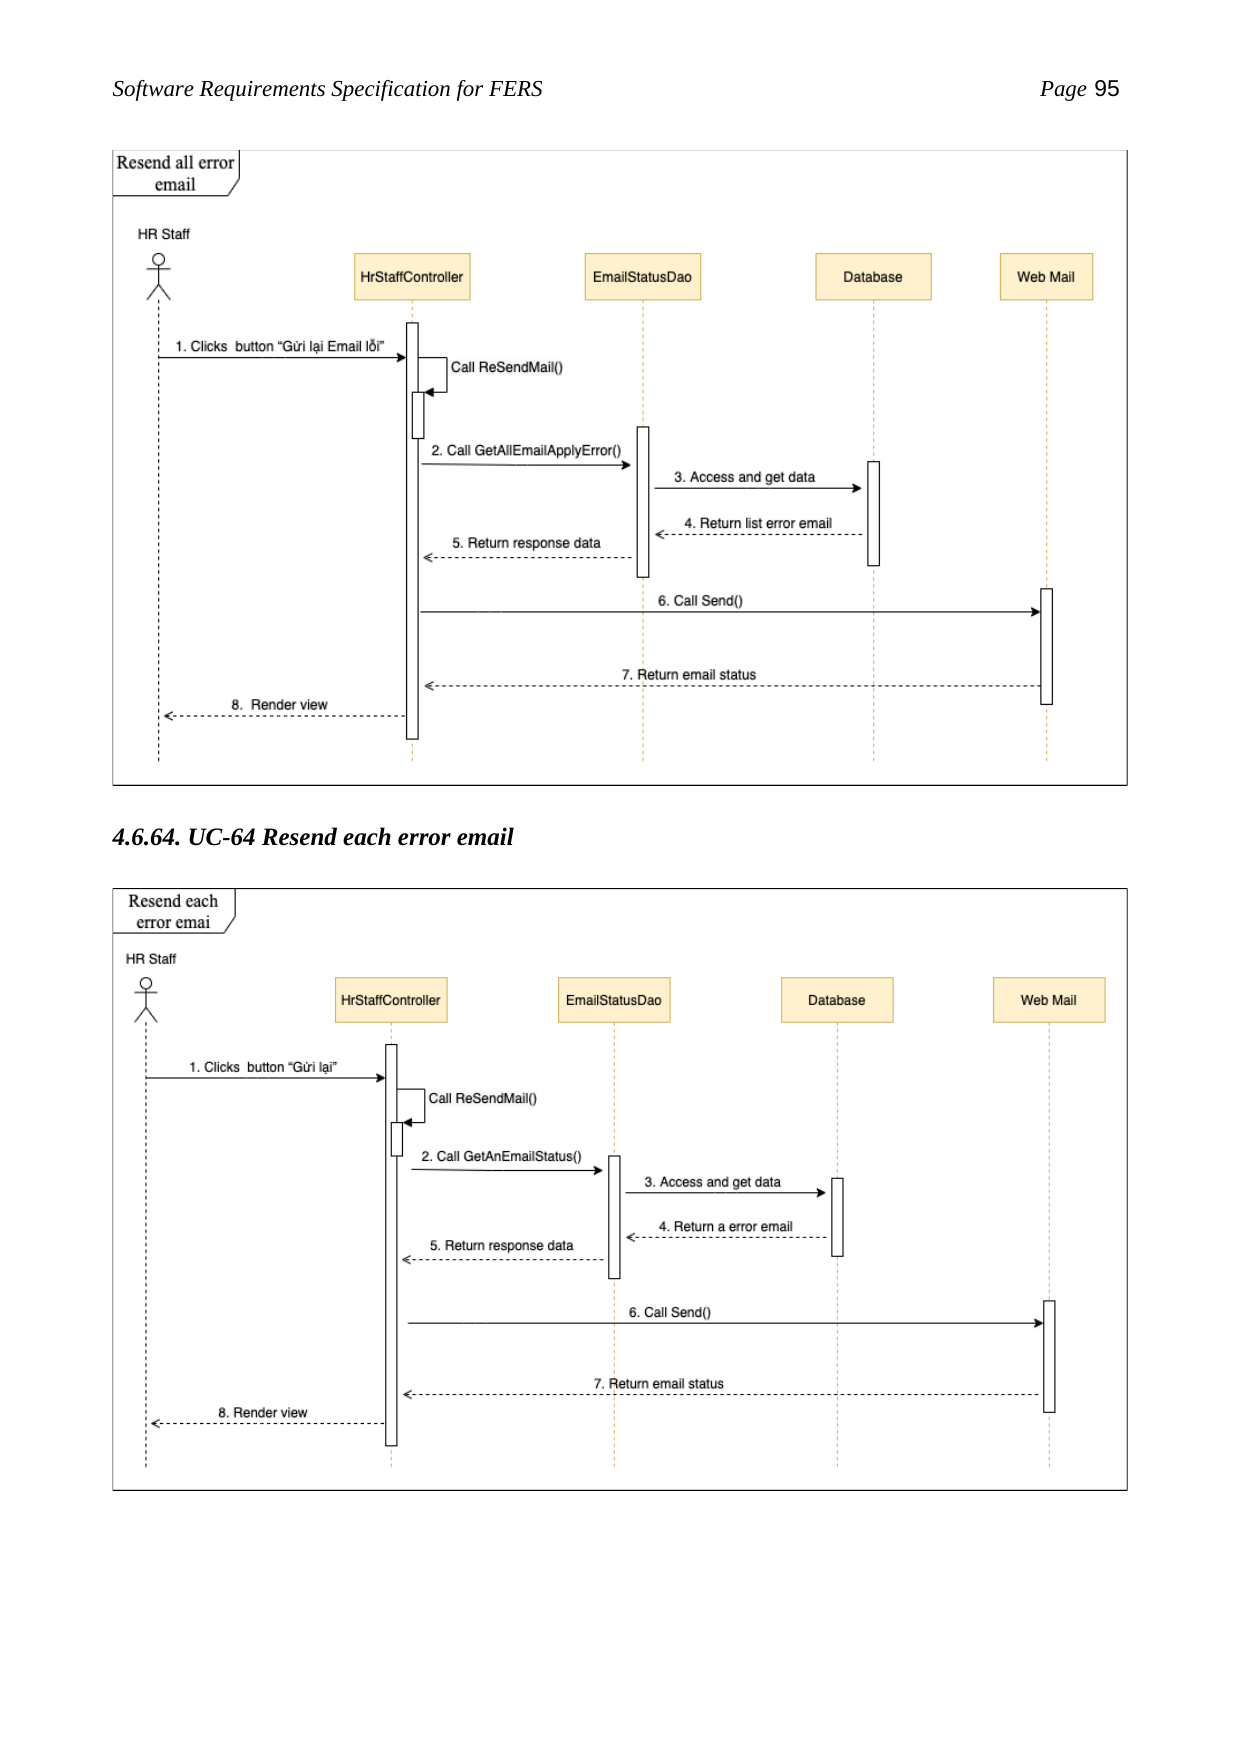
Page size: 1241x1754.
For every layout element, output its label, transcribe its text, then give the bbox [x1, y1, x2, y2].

picture [112, 150, 1128, 786]
text 4.6.64. UC-64 Resend each error email [112, 822, 1128, 851]
picture [112, 888, 1128, 1491]
